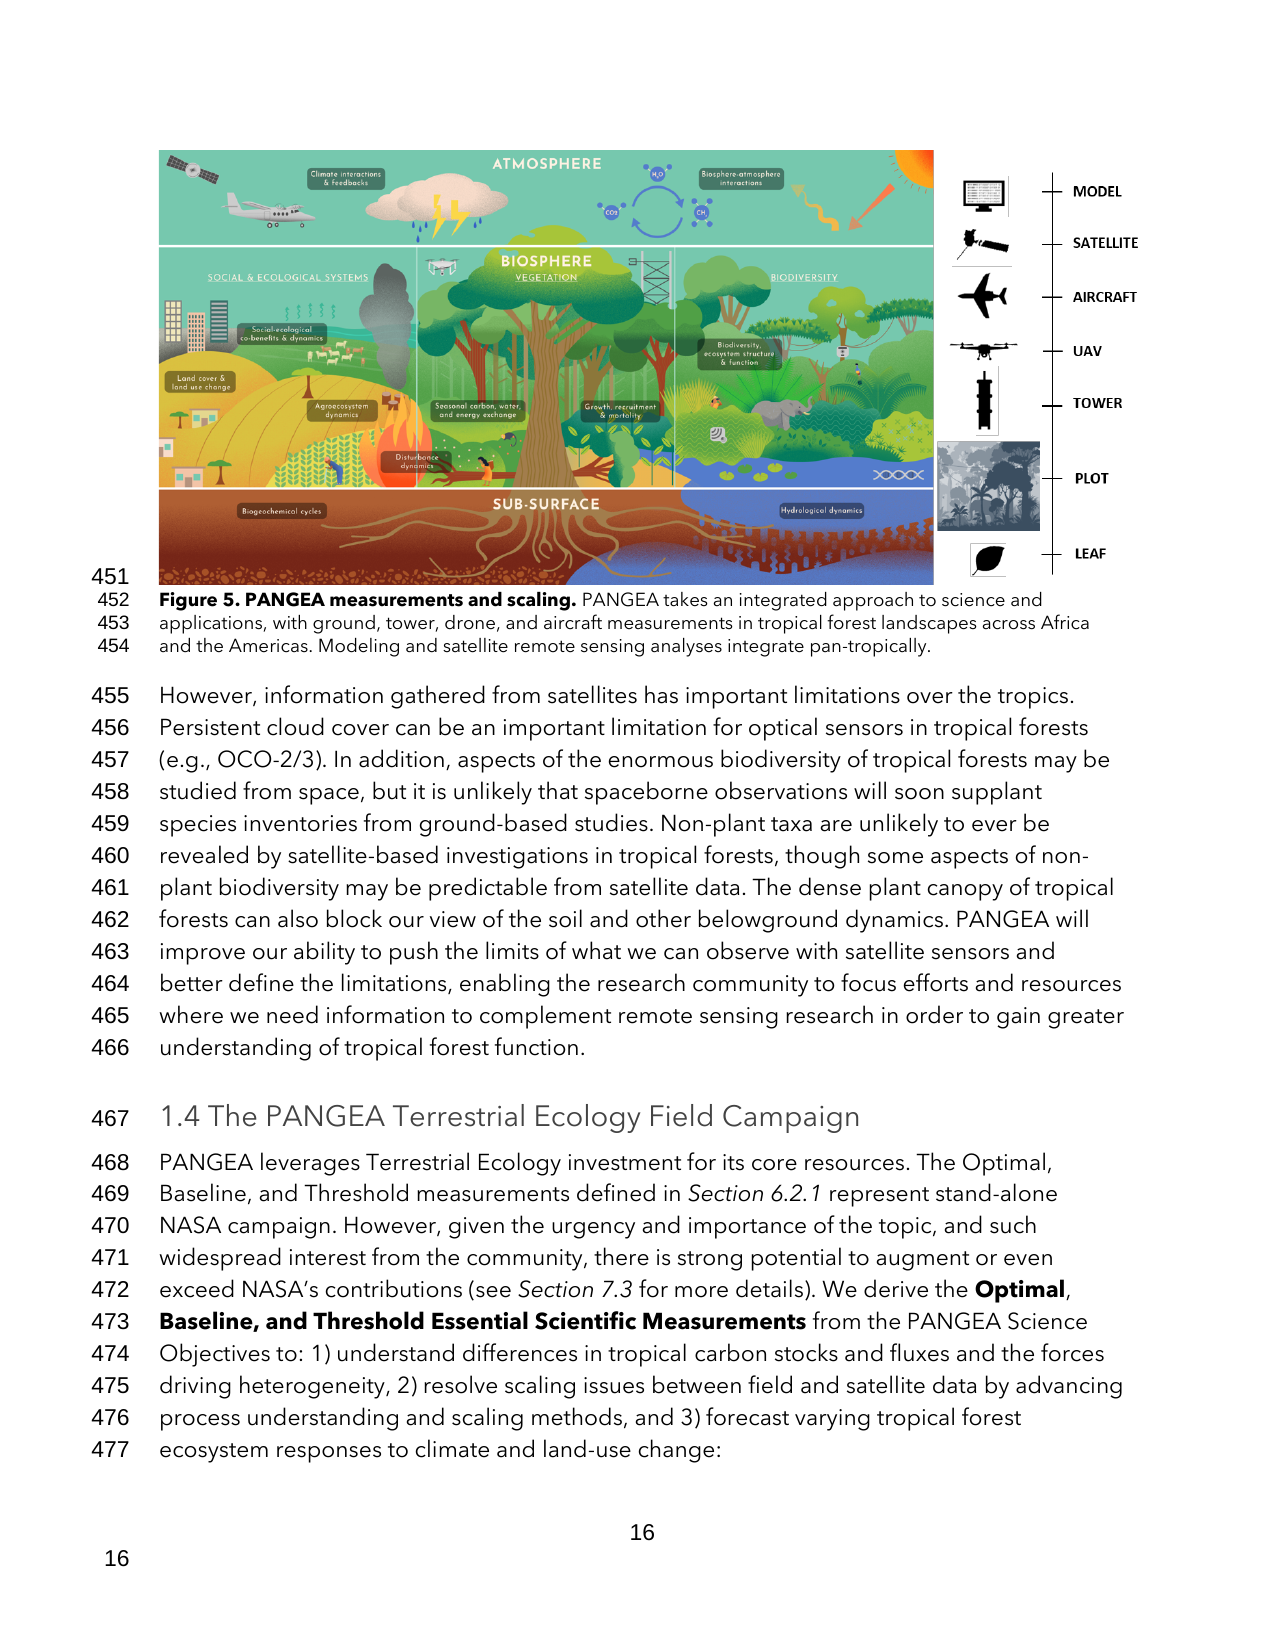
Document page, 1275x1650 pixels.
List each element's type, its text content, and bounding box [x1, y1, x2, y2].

picture [158, 150, 1142, 585]
text Figure 5. PANGEA measurements and scaling. PANGEA takes an integrated approach to science and applications, with ground, tower, drone, and aircraft measurements in tropical forest landscapes across Africa and the Americas. Modeling and satellite remote sensing analyses integrate pan-tropically. [159, 588, 1125, 657]
text PANGEA leverages Terrestrial Ecology investment for its core resources. The Optimal, Baseline, and Threshold measurements defined in Section 6.2.1 represent stand-alone NASA campaign. However, given the urgency and importance of the topic, and such widespread interest from the community, there is strong potential to augment or even exceed NASA’s contributions (see Section 7.3 for more details). We derive the Optimal, Baseline, and Threshold Essential Scientific Measurements from the PANGEA Science Objectives to: 1) understand differences in tropical carbon stocks and fluxes and the forces driving heterogeneity, 2) resolve scaling issues between field and satellite data by advancing process understanding and scaling methods, and 3) forecast varying tropical forest ecosystem responses to climate and land-use change: [159, 1148, 1125, 1463]
subtitle 1.4 The PANGEA Terrestrial Ecology Field Campaign [159, 1099, 1125, 1134]
text However, information gathered from satellites has important limitations over the tropics. Persistent cloud cover can be an important limitation for optical sensors in tropical forests (e.g., OCO-2/3). In addition, aspects of the enormous biodiversity of tropical forests may be studied from space, but it is unlikely that spaceborne observations will soon supplant species inventories from ground-based studies. Non-plant taxa are unlikely to ever be revealed by satellite-based investigations in tropical forests, though some aspects of non-plant biodiversity may be predictable from satellite data. The dense plant canopy of tropical forests can also block our view of the soil and other belowground dynamics. PANGEA will improve our ability to push the limits of what we can observe with satellite sensors and better define the limitations, enabling the research community to focus efforts and resources where we need information to complement remote sensing research in order to gain greater understanding of tropical forest function. [159, 682, 1125, 1061]
